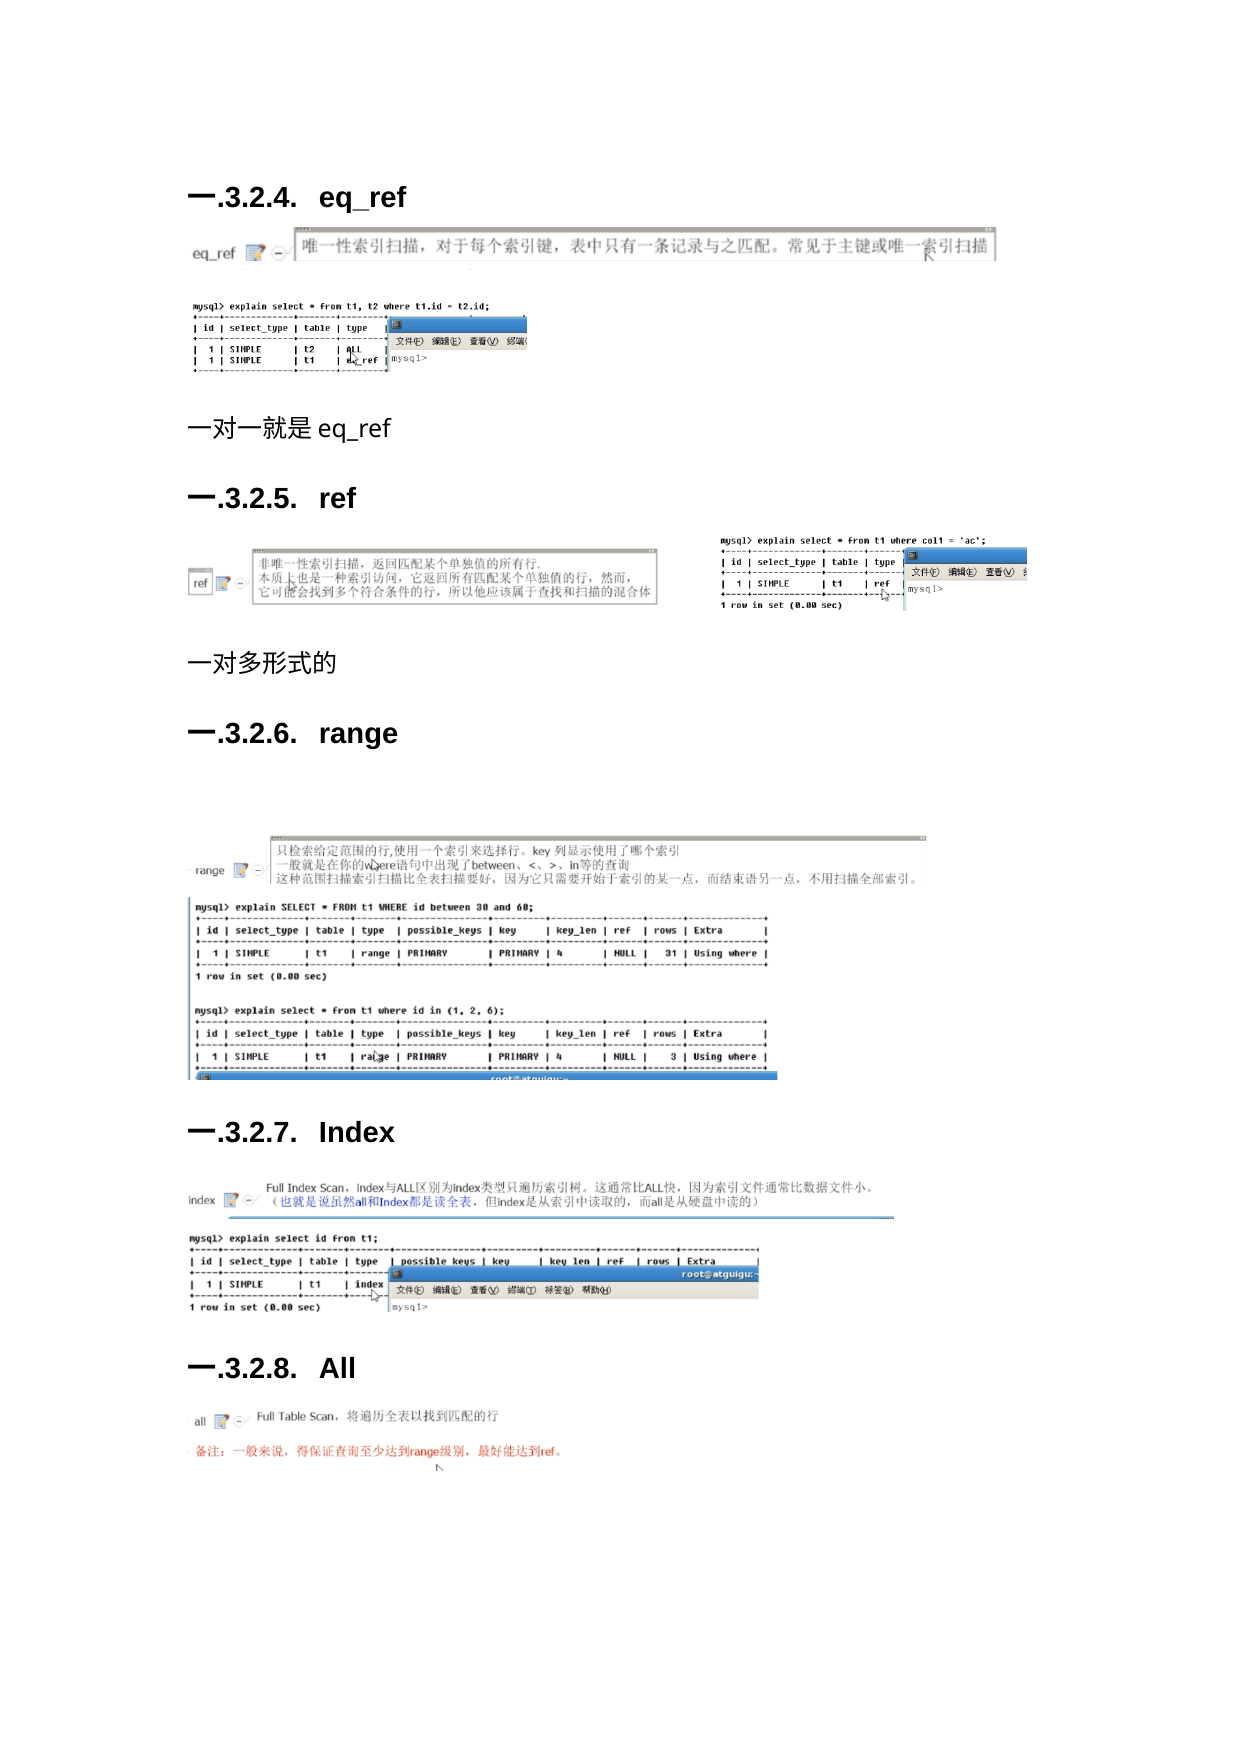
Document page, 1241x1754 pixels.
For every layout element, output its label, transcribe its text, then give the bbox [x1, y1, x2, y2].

picture [187, 299, 527, 372]
subtitle range [187, 699, 1053, 764]
text 一对一就是eq_ref [187, 394, 1053, 459]
picture [187, 1402, 585, 1471]
subtitle All [187, 1333, 1053, 1398]
subtitle ref [187, 463, 1053, 528]
picture [187, 532, 1027, 611]
picture [187, 227, 1043, 270]
text 一对多形式的 [187, 629, 1053, 694]
subtitle Index [187, 1097, 1053, 1162]
picture [187, 1231, 759, 1312]
picture [187, 1166, 894, 1219]
picture [187, 897, 778, 1080]
picture [187, 832, 927, 884]
